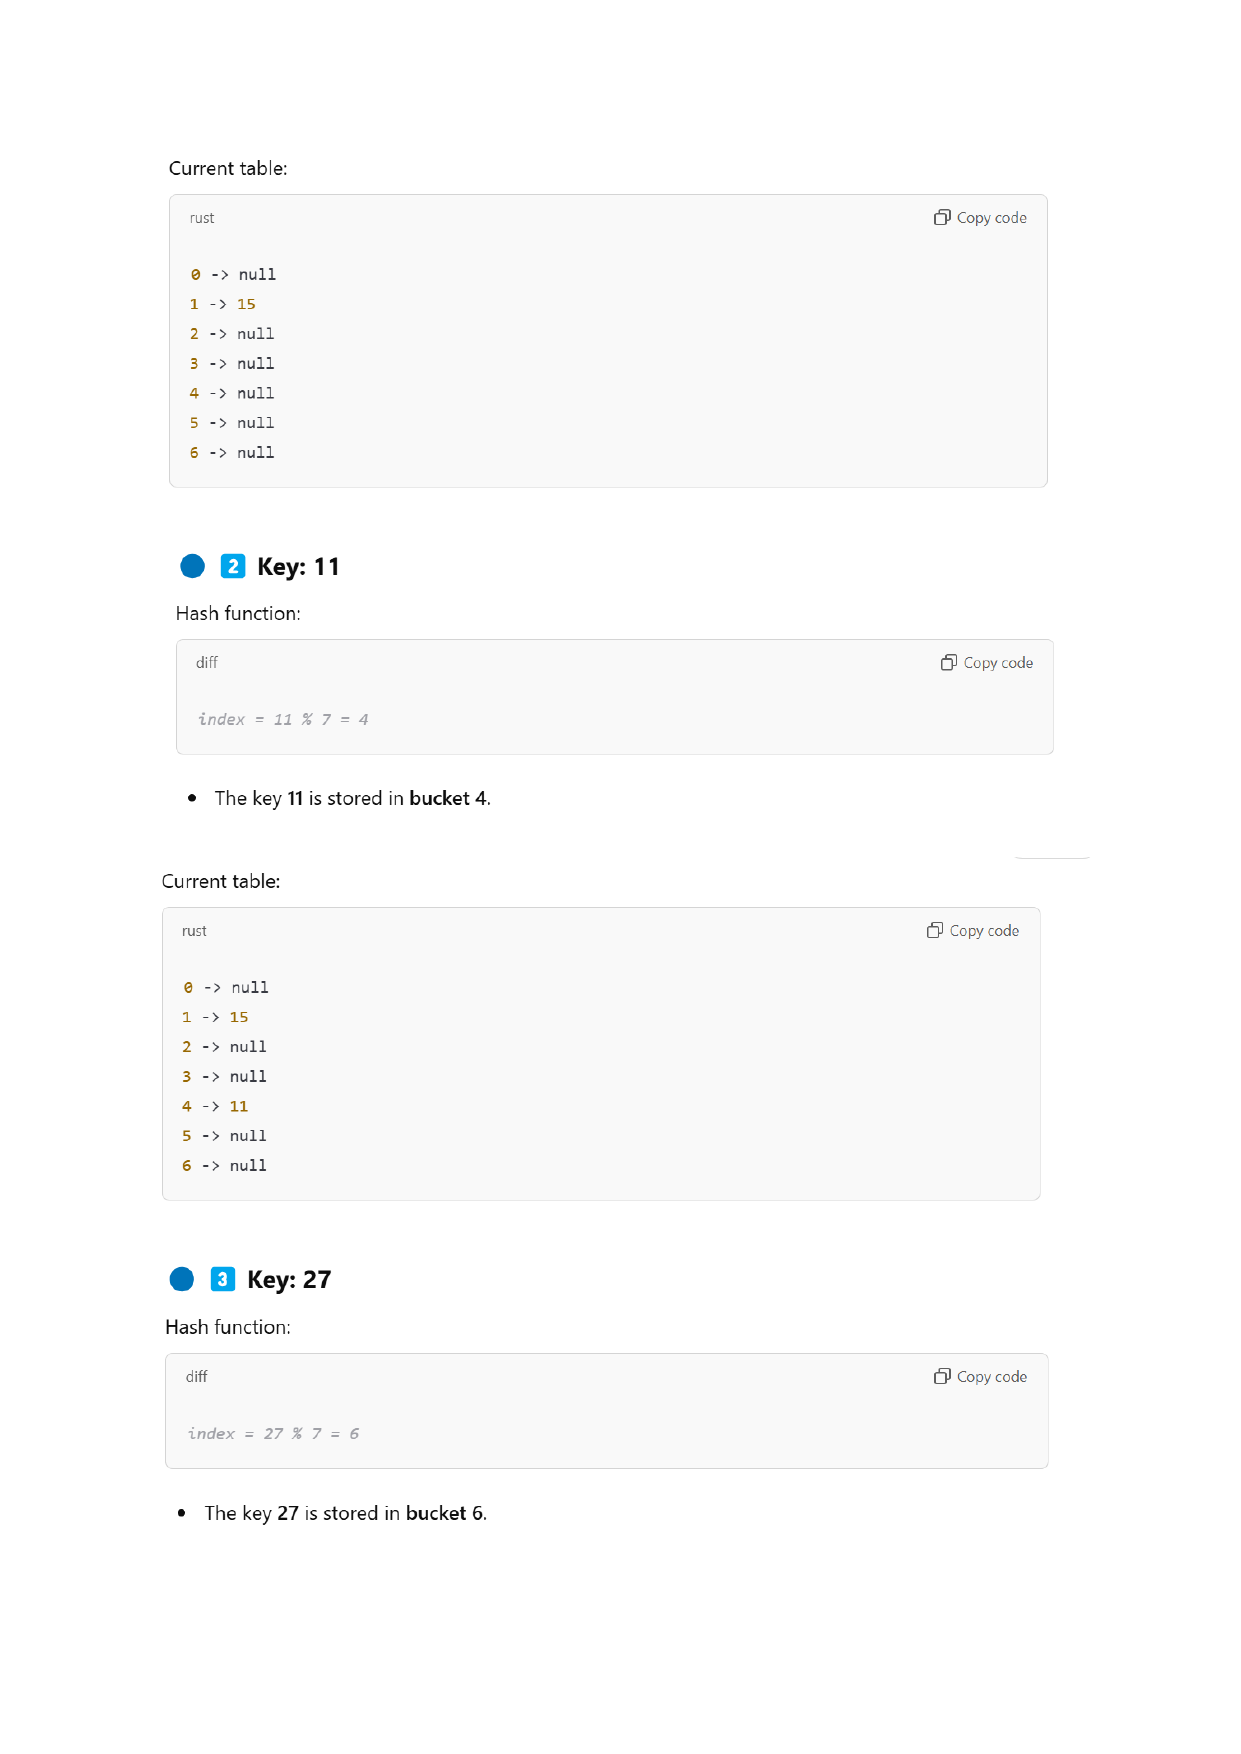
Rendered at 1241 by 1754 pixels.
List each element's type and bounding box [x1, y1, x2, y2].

picture [150, 150, 1091, 516]
picture [150, 534, 1091, 839]
picture [150, 857, 1091, 1229]
picture [150, 1247, 1091, 1546]
